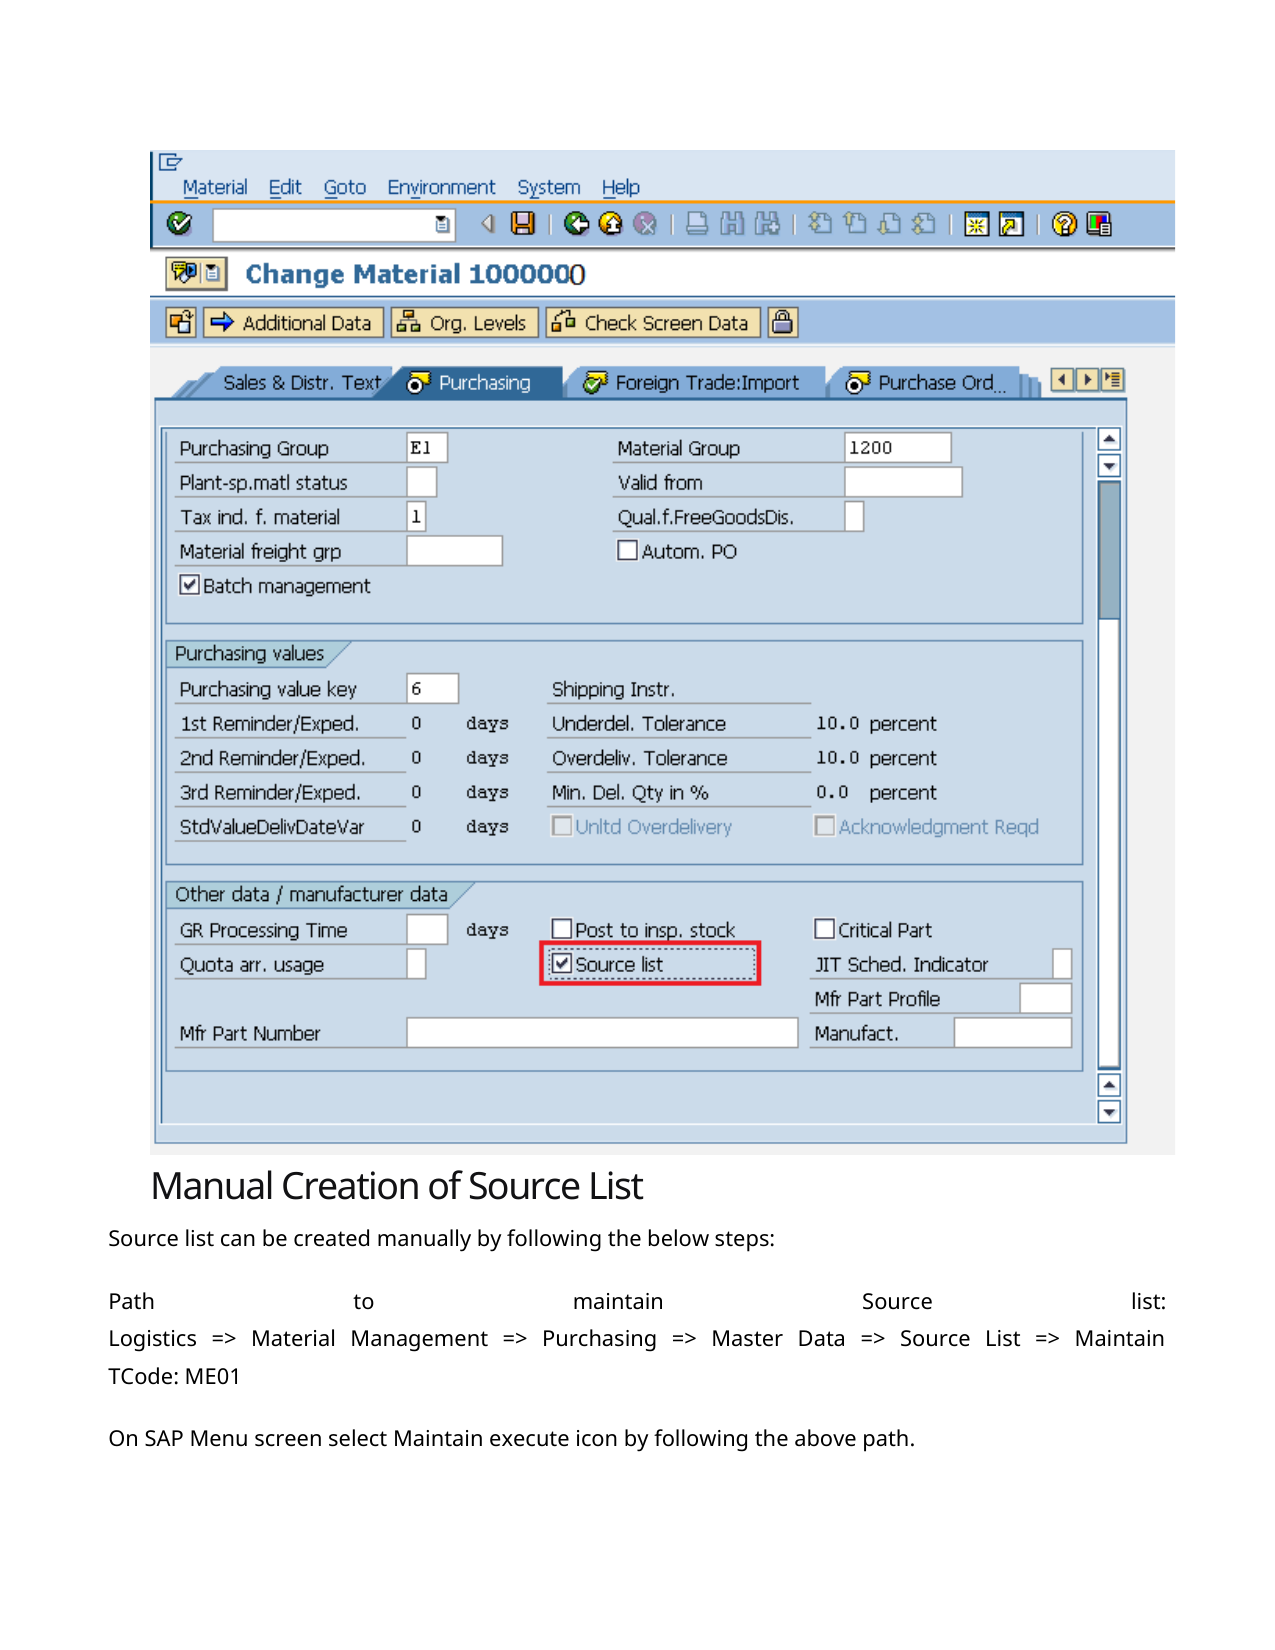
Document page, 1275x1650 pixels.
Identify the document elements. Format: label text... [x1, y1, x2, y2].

text On SAP Menu screen select Maintain execute icon by following the above path. [108, 1415, 1167, 1453]
picture [150, 150, 1175, 1155]
text Source list can be created manually by following the below steps: [108, 1215, 1167, 1253]
text Manual Creation of Source List [150, 1159, 1167, 1210]
text Path to maintain Source list: Logistics => Material Management => Purchasing => Master Data => Source List => Maintain TCode: ME01 [108, 1278, 1167, 1390]
